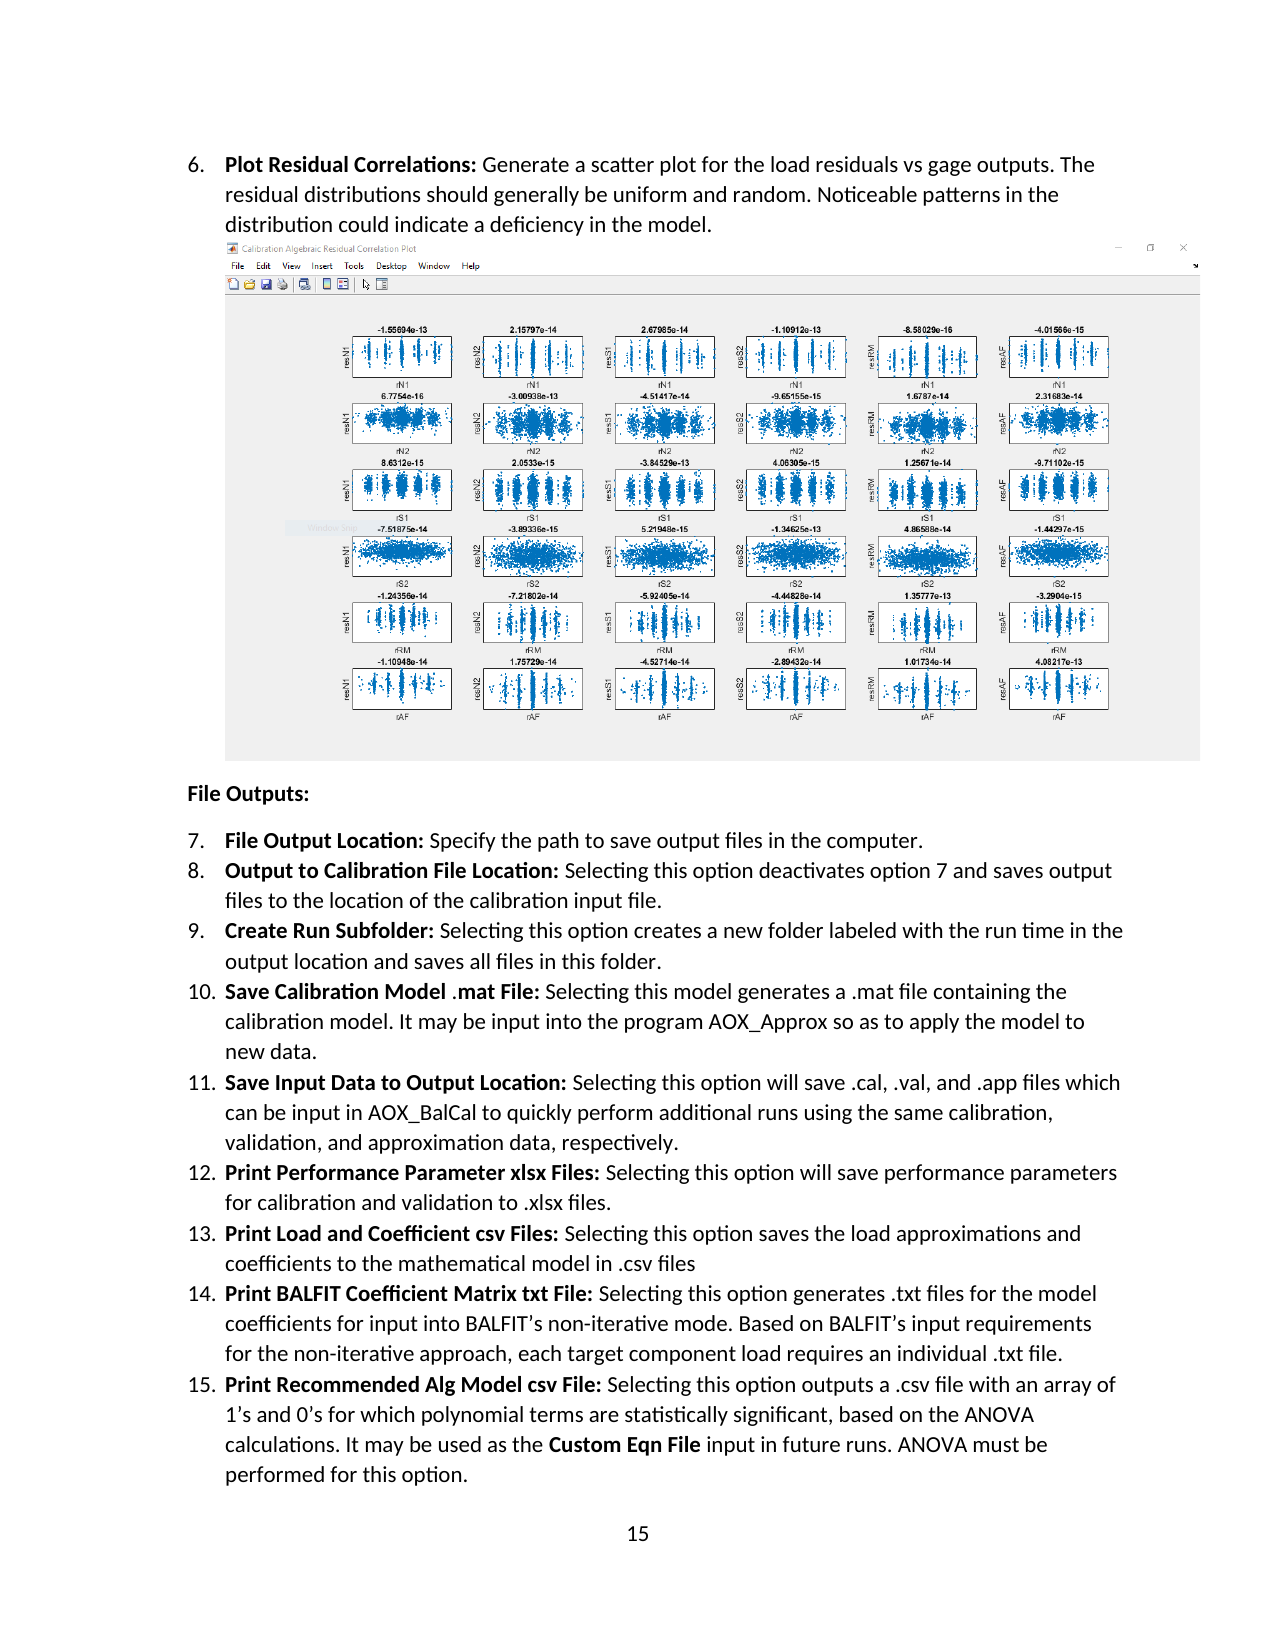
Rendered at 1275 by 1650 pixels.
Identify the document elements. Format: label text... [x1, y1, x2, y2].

picture [225, 240, 1200, 761]
list Save Calibration Model .mat File: Selecting this model generates a .mat file containing the calibration model. It may be input into the program AOX_Approx so as to apply the model to new data. [187, 977, 1125, 1065]
text File Outputs: [187, 779, 1125, 807]
list File Output Location: Specify the path to save output files in the computer. [187, 826, 1125, 854]
list Save Input Data to Output Location: Selecting this option will save .cal, .val, and .app files which can be input in AOX_BalCal to quickly perform additional runs using the same calibration, validation, and approximation data, respectively. [187, 1068, 1125, 1156]
list Print Recommended Alg Model csv File: Selecting this option outputs a .csv file with an array of 1’s and 0’s for which polynomial terms are statistically significant, based on the ANOVA calculations. It may be used as the Custom Eqn File input in future runs. ANOVA must be performed for this option. [187, 1370, 1125, 1488]
list Print Performance Parameter xlsx Files: Selecting this option will save performance parameters for calibration and validation to .xlsx files. [187, 1158, 1125, 1216]
list Print Load and Coefficient csv Files: Selecting this option saves the load approximations and coefficients to the mathematical model in .csv files [187, 1219, 1125, 1277]
list Create Run Subfolder: Selecting this option creates a new folder labeled with the run time in the output location and saves all files in this folder. [187, 917, 1125, 975]
list Output to Calibration File Location: Selecting this option deactivates option 7 and saves output files to the location of the calibration input file. [187, 856, 1125, 914]
list Print BALFIT Coefficient Matrix txt File: Selecting this option generates .txt files for the model coefficients for input into BALFIT’s non-iterative mode. Based on BALFIT’s input requirements for the non-iterative approach, each target component load requires an individual .txt file. [187, 1279, 1125, 1367]
list Plot Residual Correlations: Generate a scatter plot for the load residuals vs gage outputs. The residual distributions should generally be uniform and random. Noticeable patterns in the distribution could indicate a deficiency in the model. [187, 150, 1125, 238]
